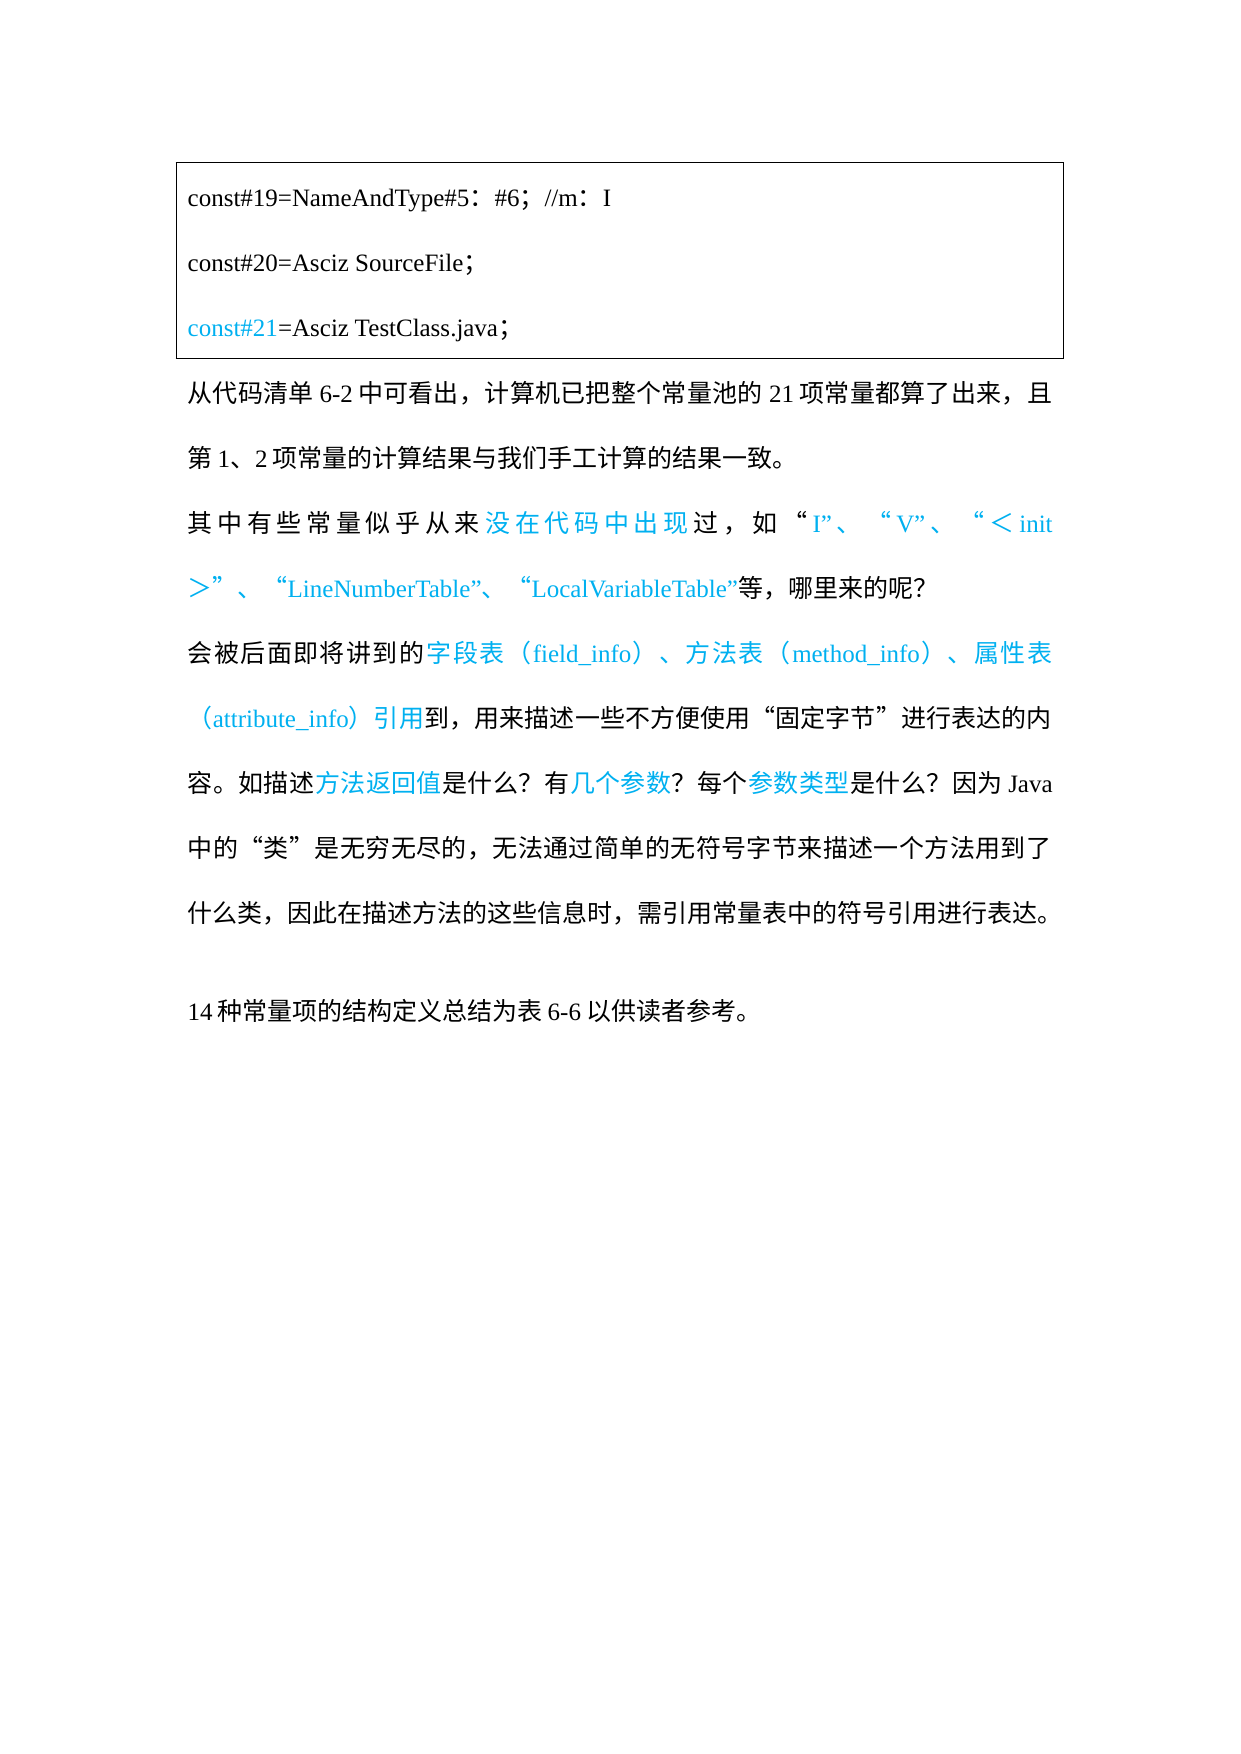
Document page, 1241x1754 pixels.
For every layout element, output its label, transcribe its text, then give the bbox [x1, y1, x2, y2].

text 其中有些常量似乎从来没在代码中出现过，如“I”、“V”、“＜init＞”、“LineNumberTable”、“LocalVariableTable”等，哪里来的呢？ [187, 489, 1053, 619]
text 从代码清单6-2中可看出，计算机已把整个常量池的21项常量都算了出来，且第1、2项常量的计算结果与我们手工计算的结果一致。 [187, 359, 1053, 489]
text 会被后面即将讲到的字段表（field_info）、方法表（method_info）、属性表（attribute_info）引用到，用来描述一些不方便使用“固定字节”进行表达的内容。如描述方法返回值是什么？有几个参数？每个参数类型是什么？因为Java中的“类”是无穷无尽的，无法通过简单的无符号字节来描述一个方法用到了什么类，因此在描述方法的这些信息时，需引用常量表中的符号引用进行表达。 [187, 619, 1053, 944]
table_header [177, 163, 1063, 358]
text 14种常量项的结构定义总结为表6-6以供读者参考。 [187, 977, 1053, 1042]
